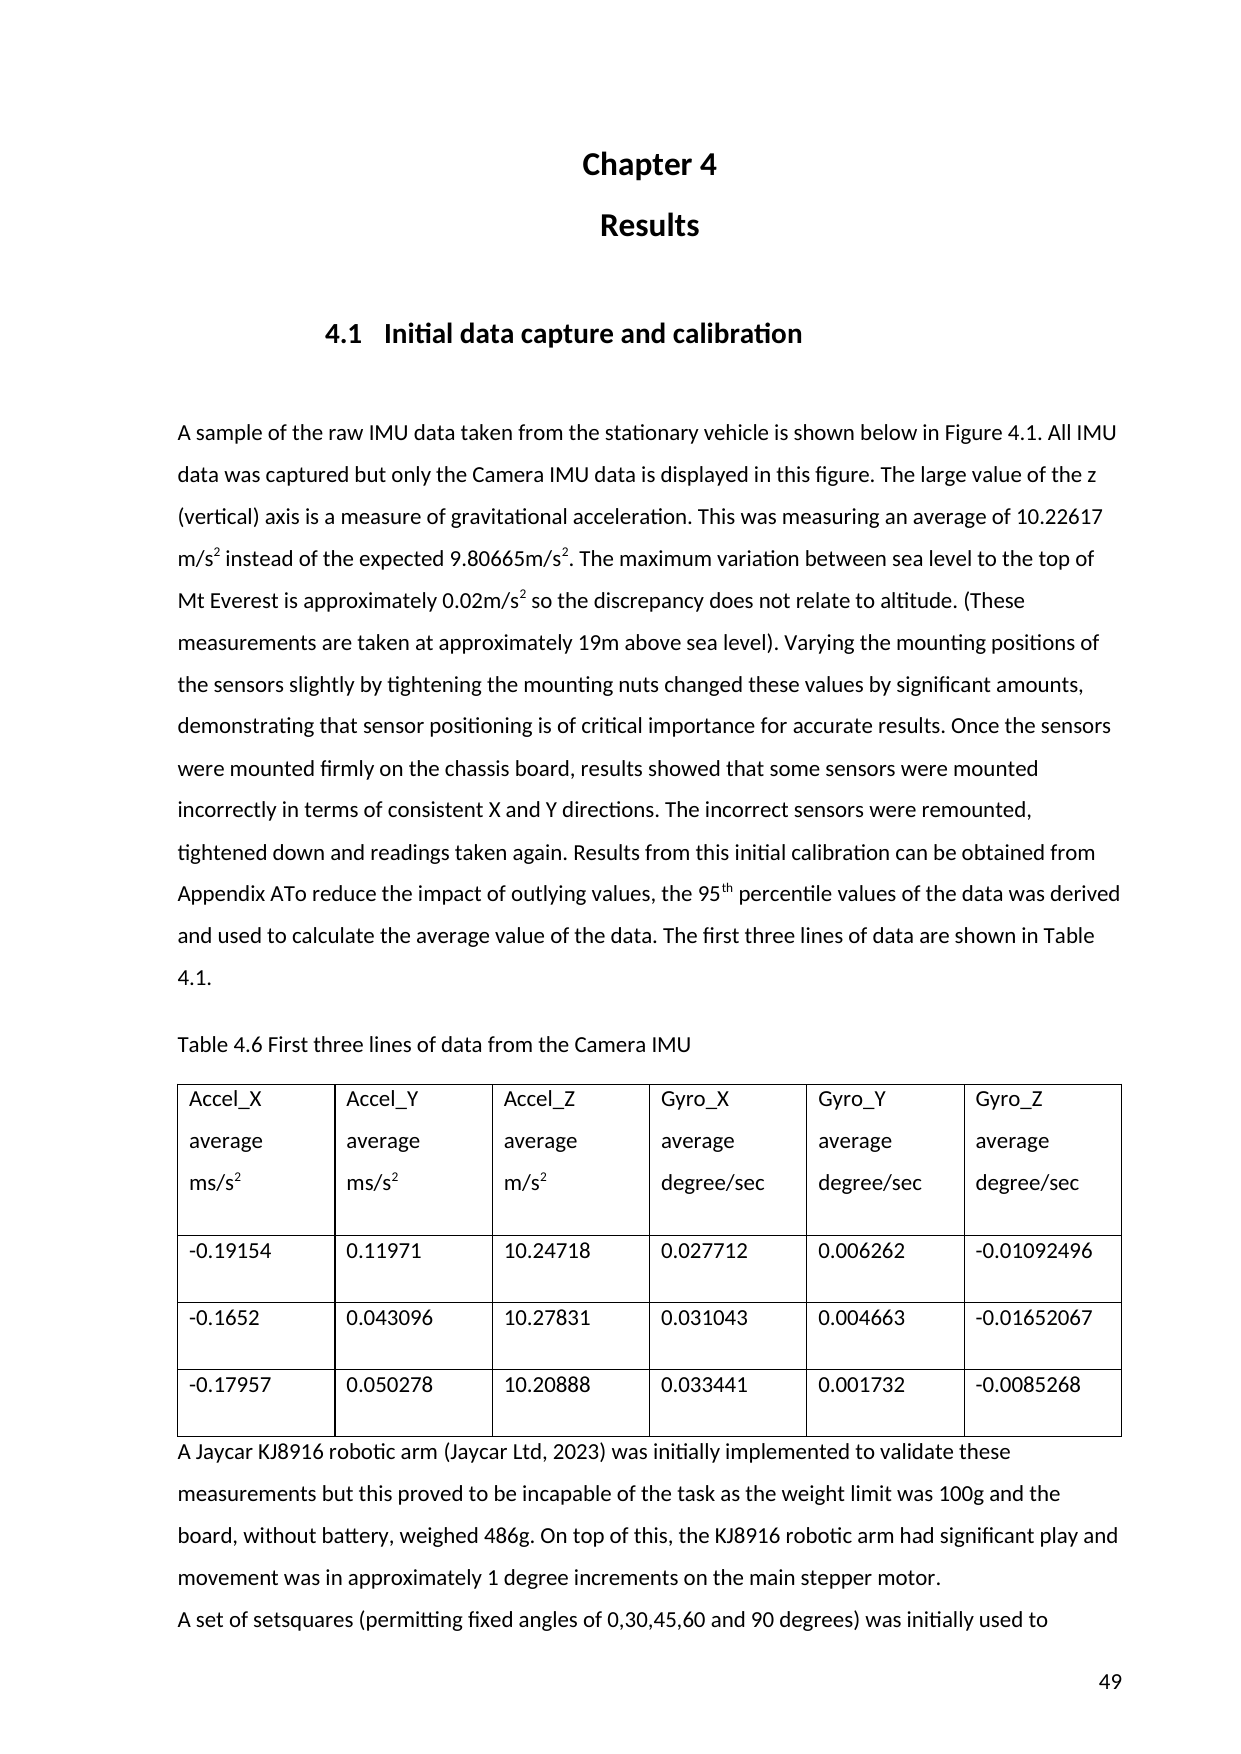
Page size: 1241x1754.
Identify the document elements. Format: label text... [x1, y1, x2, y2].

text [177, 1437, 1122, 1633]
table_cell 0.006262 [807, 1236, 964, 1302]
text A sample of the raw IMU data taken from the stationary vehicle is shown below in Figure 4.1. All IMU data was captured but only the Camera IMU data is displayed in this figure. The large value of the z (vertical) axis is a measure of gravitational acceleration. This was measuring an average of 10.22617 m/s2 instead of the expected 9.80665m/s2. The maximum variation between sea level to the top of Mt Everest is approximately 0.02m/s2 so the discrepancy does not relate to altitude. (These measurements are taken at approximately 19m above sea level). Varying the mounting positions of the sensors slightly by tightening the mounting nuts changed these values by significant amounts, demonstrating that sensor positioning is of critical importance for accurate results. Once the sensors were mounted firmly on the chassis board, results showed that some sensors were mounted incorrectly in terms of consistent X and Y directions. The incorrect sensors were remounted, tightened down and readings taken again. Results from this initial calibration can be obtained from Appendix ATo reduce the impact of outlying values, the 95th percentile values of the data was derived and used to calculate the average value of the data. The first three lines of data are shown in Table 4.1. [177, 376, 1122, 992]
table_header Gyro_Y average degree/sec [807, 1085, 964, 1235]
table_cell -0.0085268 [965, 1370, 1121, 1436]
table_cell 10.27831 [493, 1303, 649, 1369]
table_cell 0.001732 [807, 1370, 964, 1436]
table_cell 0.11971 [336, 1236, 492, 1302]
table_cell -0.01652067 [965, 1303, 1121, 1369]
table_cell 10.20888 [493, 1370, 649, 1436]
table_cell 0.043096 [336, 1303, 492, 1369]
table_header Accel_Y average ms/s2 [336, 1085, 492, 1235]
table_cell -0.17957 [178, 1370, 334, 1436]
table_cell 0.027712 [650, 1236, 806, 1302]
table_cell -0.19154 [178, 1236, 334, 1302]
subtitle Initial data capture and calibration [325, 315, 1122, 351]
table_cell 0.033441 [650, 1370, 806, 1436]
table_cell -0.1652 [178, 1303, 334, 1369]
table_header Gyro_X average degree/sec [650, 1085, 806, 1235]
table_header Gyro_Z average degree/sec [965, 1085, 1121, 1235]
subtitle Results [177, 143, 1122, 245]
table_cell 0.004663 [807, 1303, 964, 1369]
table_cell 0.031043 [650, 1303, 806, 1369]
table_cell -0.01092496 [965, 1236, 1121, 1302]
table_cell 0.050278 [336, 1370, 492, 1436]
table_header Accel_Z average m/s2 [493, 1085, 649, 1235]
table_header Accel_X average ms/s2 [178, 1085, 334, 1235]
table_cell 10.24718 [493, 1236, 649, 1302]
